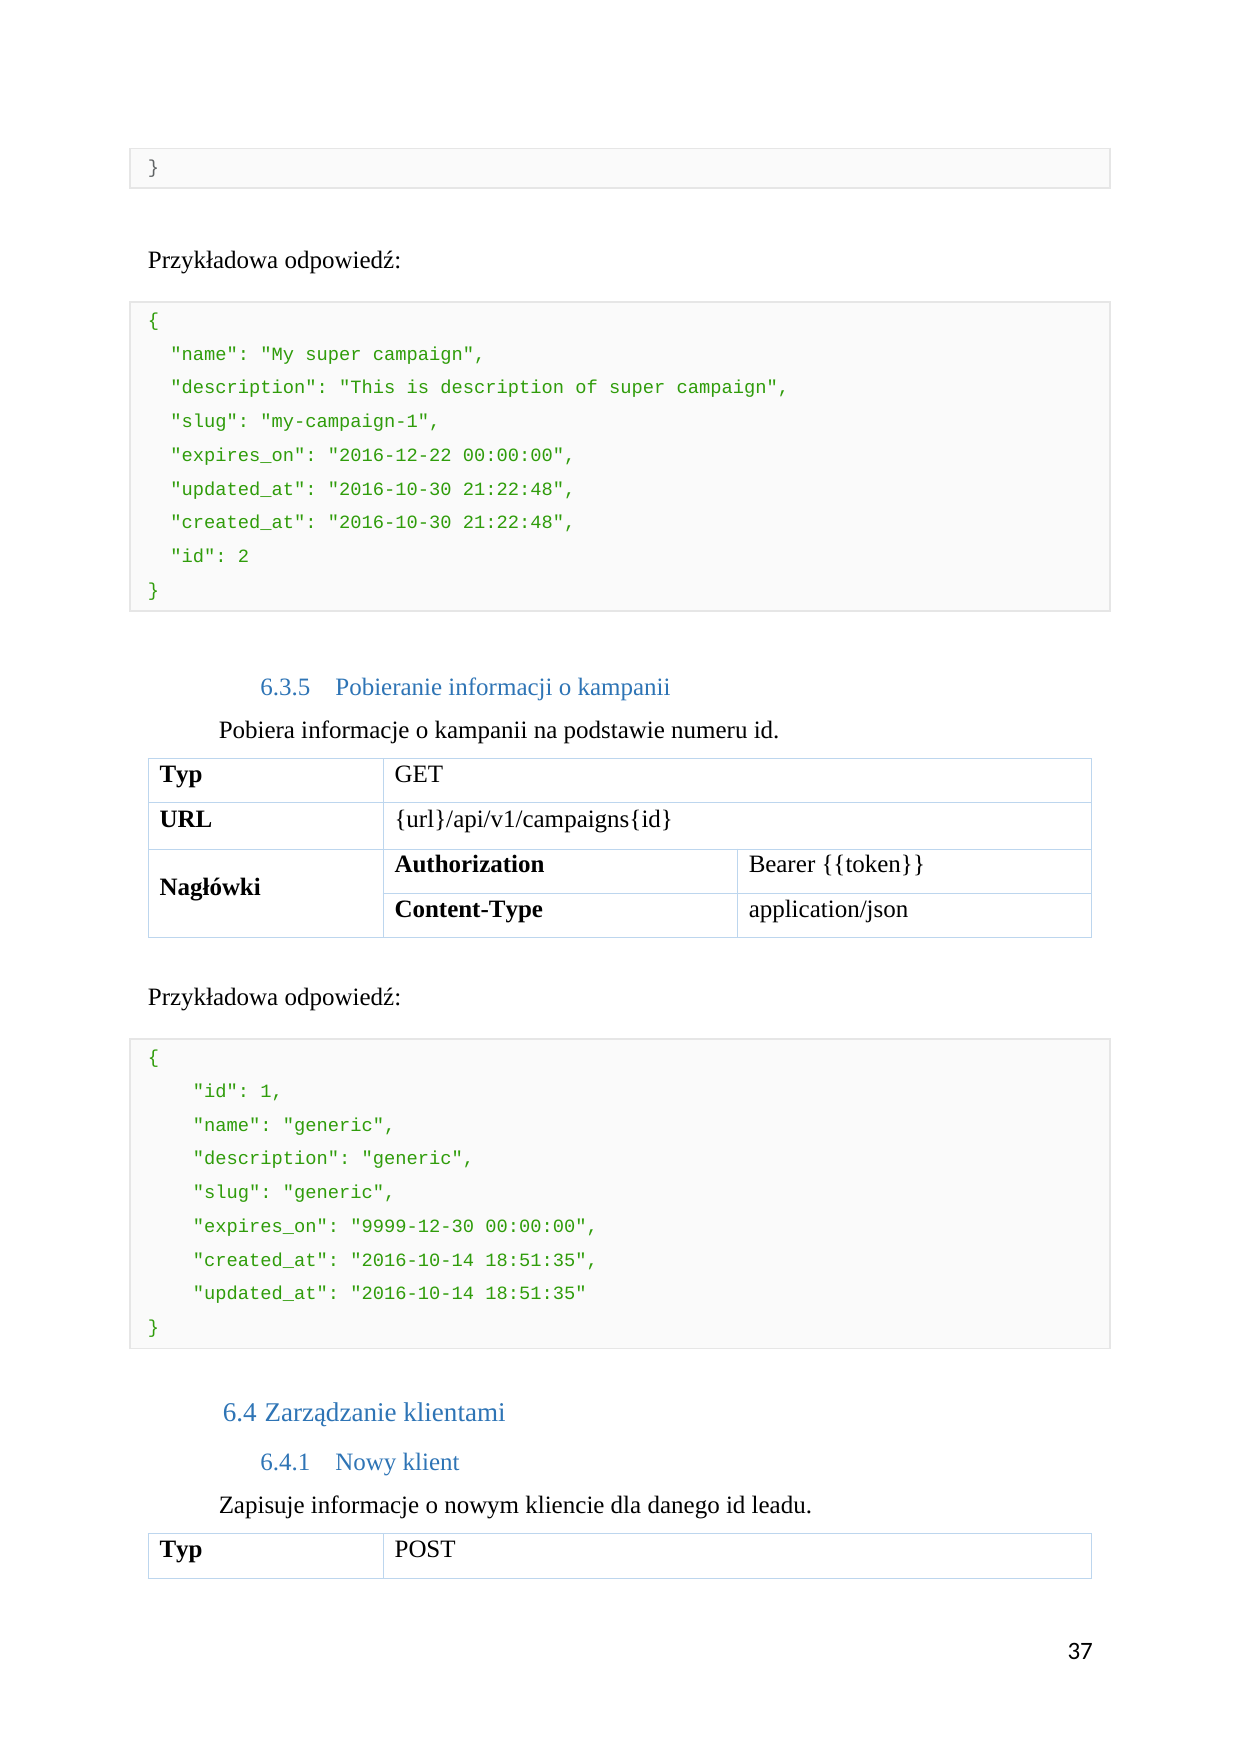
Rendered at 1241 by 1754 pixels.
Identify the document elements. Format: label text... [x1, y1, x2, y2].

text "created_at": "2016-10-30 21:22:48", [131, 503, 1109, 534]
table_header GET [384, 759, 1091, 802]
table_cell Nagłówki [149, 850, 383, 937]
text "description": "generic", [131, 1139, 1109, 1170]
text } [131, 149, 1109, 187]
table_cell Bearer {{token}} [738, 850, 1091, 893]
text } [131, 571, 1109, 610]
text "updated_at": "2016-10-30 21:22:48", [131, 470, 1109, 501]
table_cell application/json [738, 894, 1091, 937]
table_cell Content-Type [384, 894, 737, 937]
table_header Typ [149, 1534, 383, 1577]
text Przykładowa odpowiedź: [148, 201, 1093, 274]
text { [131, 1040, 1109, 1069]
subtitle Nowy klient [260, 1447, 1093, 1476]
table_header POST [384, 1534, 1091, 1577]
text "slug": "my-campaign-1", [131, 402, 1109, 433]
subtitle Pobieranie informacji o kampanii [260, 672, 1093, 701]
table_cell {url}/api/v1/campaigns{id} [384, 803, 1091, 848]
text } [131, 1308, 1109, 1348]
text "expires_on": "2016-12-22 00:00:00", [131, 436, 1109, 467]
text "id": 2 [131, 537, 1109, 568]
text "slug": "generic", [131, 1173, 1109, 1204]
text { [131, 303, 1109, 332]
text Przykładowa odpowiedź: [148, 982, 1093, 1011]
text "updated_at": "2016-10-14 18:51:35" [131, 1274, 1109, 1305]
text "expires_on": "9999-12-30 00:00:00", [131, 1207, 1109, 1238]
text Zapisuje informacje o nowym kliencie dla danego id leadu. [148, 1490, 1093, 1519]
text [131, 368, 1109, 399]
text "id": 1, [131, 1072, 1109, 1103]
text "name": "My super campaign", [131, 335, 1109, 366]
table_header Typ [149, 759, 383, 802]
subtitle Zarządzanie klientami [223, 1396, 1093, 1427]
table_cell Authorization [384, 850, 737, 893]
text Pobiera informacje o kampanii na podstawie numeru id. [148, 715, 1093, 744]
text "name": "generic", [131, 1106, 1109, 1137]
text "created_at": "2016-10-14 18:51:35", [131, 1241, 1109, 1272]
table_cell URL [149, 803, 383, 848]
